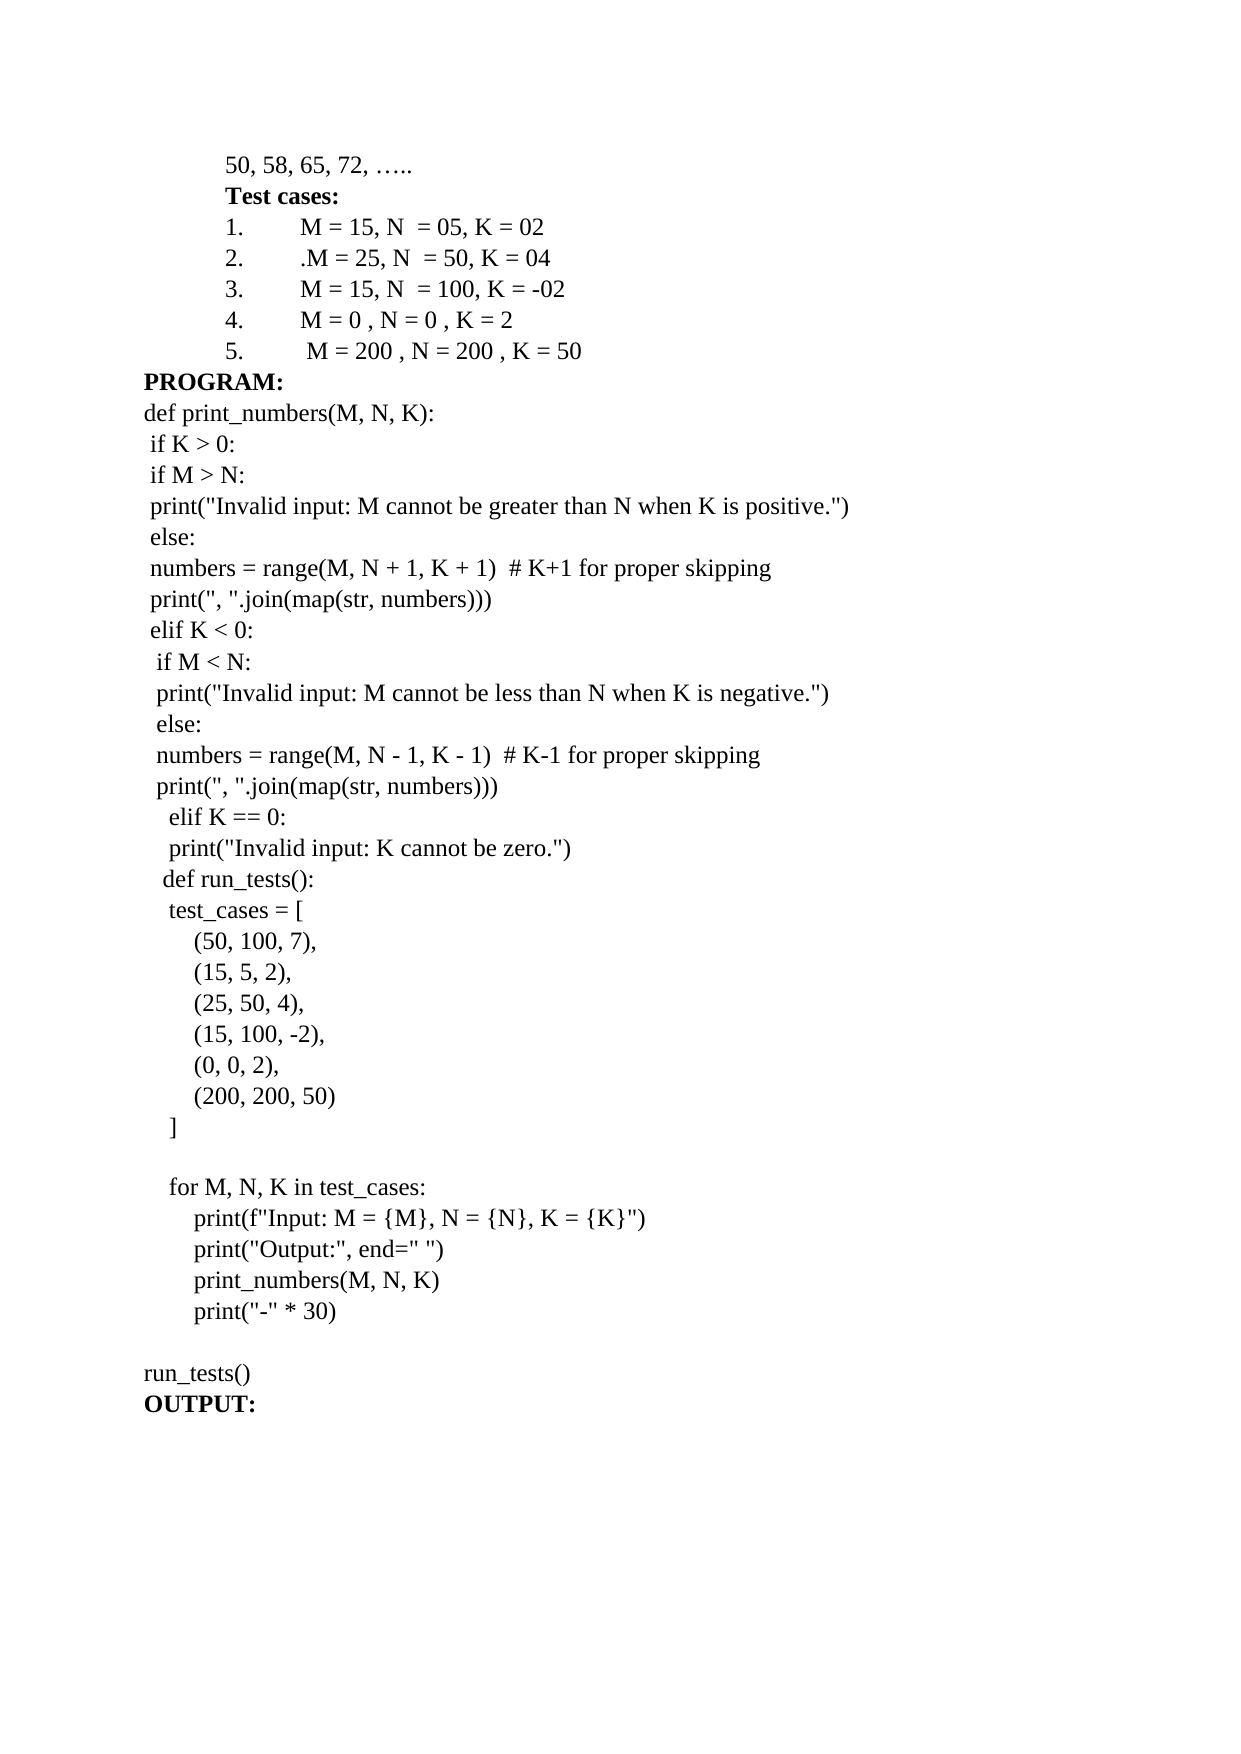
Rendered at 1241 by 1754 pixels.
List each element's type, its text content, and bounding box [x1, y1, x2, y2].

text print("-" * 30) [144, 1296, 1090, 1325]
text else: [144, 709, 1090, 737]
text (50, 100, 7), [144, 926, 1090, 955]
text Test cases: [225, 181, 1090, 210]
text print("Output:", end=" ") [144, 1234, 1090, 1263]
list M = 0 , N = 0 , K = 2 [219, 305, 1090, 334]
list M = 15, N = 100, K = -02 [219, 274, 1090, 303]
text test_cases = [ [144, 895, 1090, 924]
text (200, 200, 50) [144, 1081, 1090, 1110]
text run_tests() [144, 1358, 1090, 1387]
text else: [144, 522, 1090, 551]
text numbers = range(M, N + 1, K + 1) # K+1 for proper skipping [144, 553, 1090, 582]
text (15, 5, 2), [144, 957, 1090, 986]
text ] [144, 1112, 1090, 1141]
text print(", ".join(map(str, numbers))) [144, 584, 1090, 613]
text def run_tests(): [144, 864, 1090, 893]
text print("Invalid input: K cannot be zero.") [144, 833, 1090, 862]
text elif K < 0: [144, 616, 1090, 644]
text (15, 100, -2), [144, 1019, 1090, 1048]
text for M, N, K in test_cases: [144, 1172, 1090, 1201]
text 50, 58, 65, 72, ….. [225, 150, 1090, 179]
text print("Invalid input: M cannot be greater than N when K is positive.") [144, 491, 1090, 520]
text (0, 0, 2), [144, 1050, 1090, 1079]
text (25, 50, 4), [144, 988, 1090, 1017]
text numbers = range(M, N - 1, K - 1) # K-1 for proper skipping [144, 740, 1090, 768]
text if M > N: [144, 460, 1090, 489]
text elif K == 0: [144, 802, 1090, 831]
text print(", ".join(map(str, numbers))) [144, 771, 1090, 799]
text def print_numbers(M, N, K): [144, 398, 1090, 427]
text if K > 0: [144, 429, 1090, 458]
text print(f"Input: M = {M}, N = {N}, K = {K}") [144, 1203, 1090, 1232]
list M = 200 , N = 200 , K = 50 [219, 336, 1090, 365]
list M = 15, N = 05, K = 02 [219, 212, 1090, 241]
text PROGRAM: [144, 367, 1090, 396]
text print("Invalid input: M cannot be less than N when K is negative.") [144, 678, 1090, 706]
text if M < N: [144, 647, 1090, 675]
list .M = 25, N = 50, K = 04 [219, 243, 1090, 272]
text OUTPUT: [144, 1389, 1090, 1418]
text print_numbers(M, N, K) [144, 1265, 1090, 1294]
